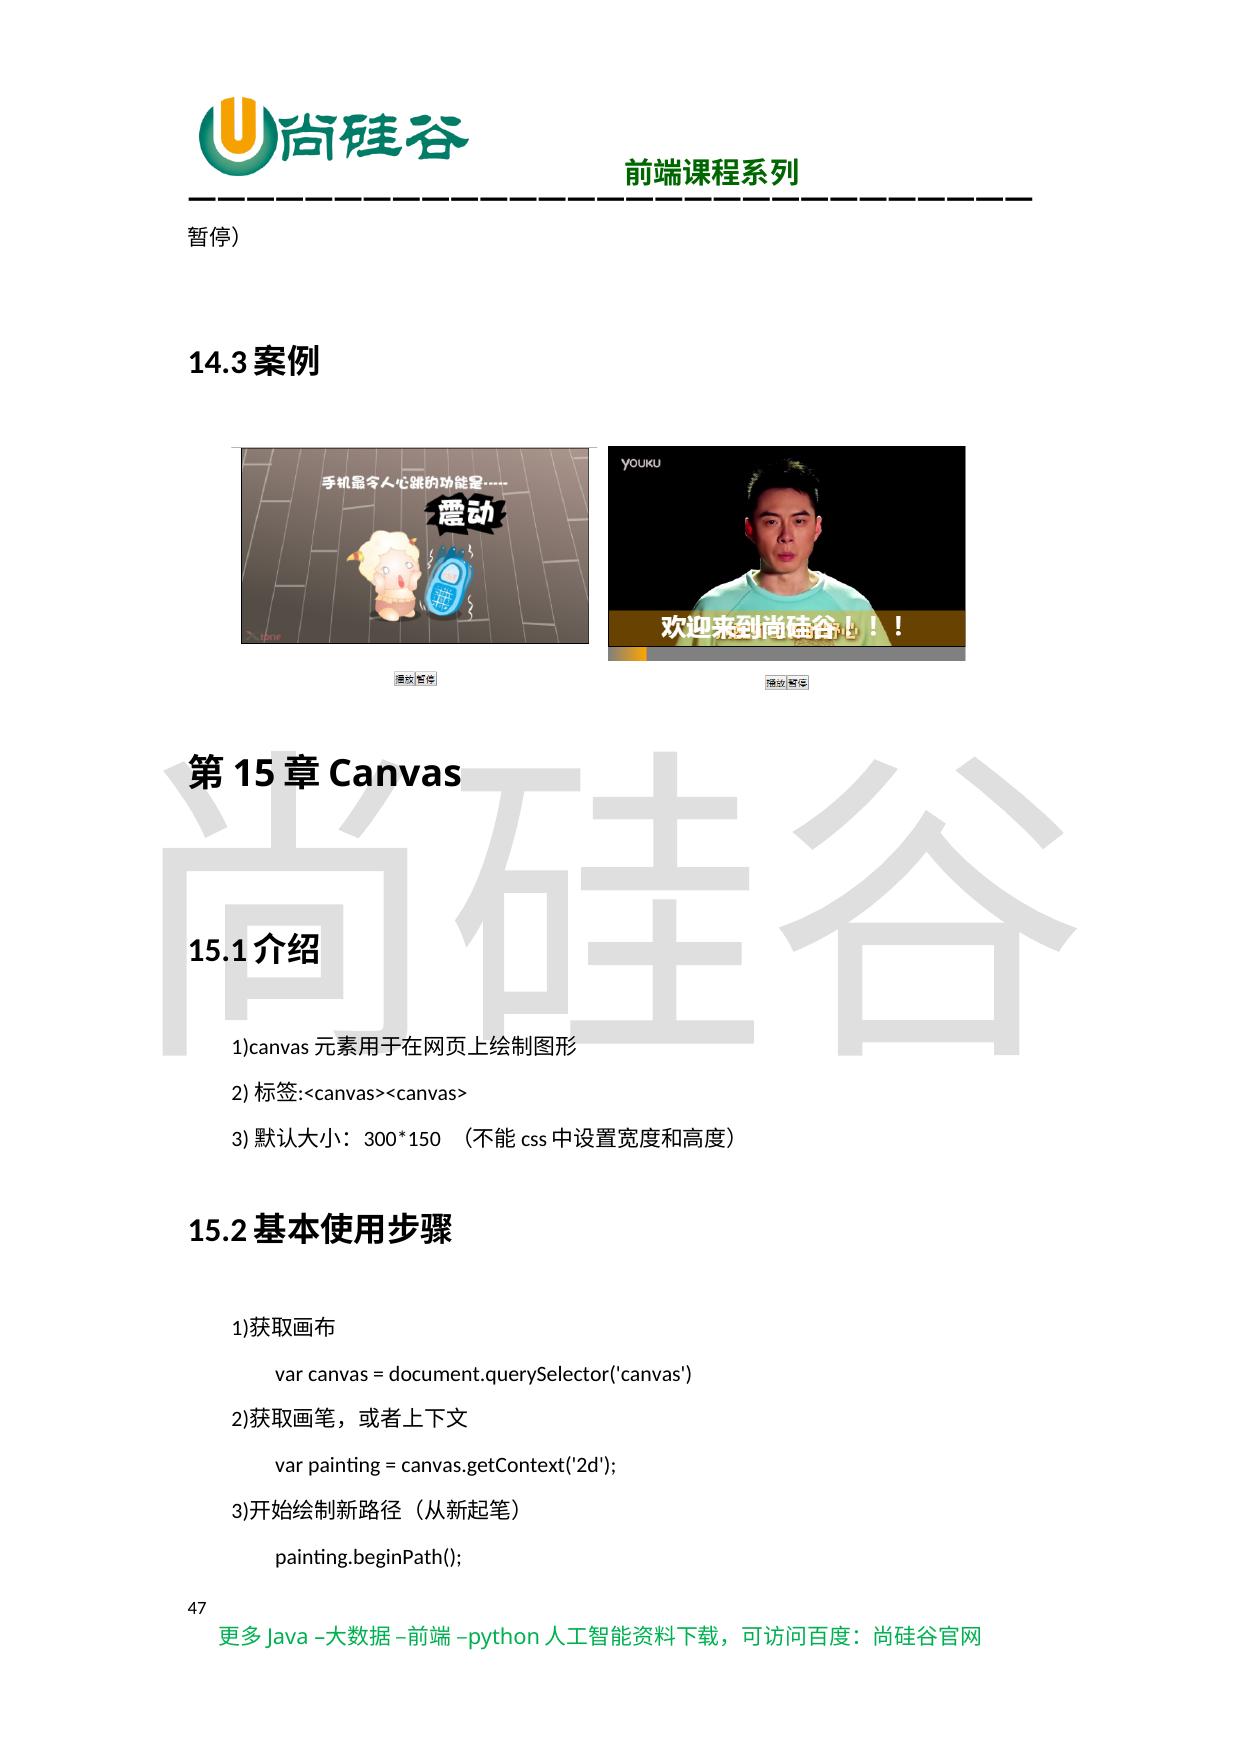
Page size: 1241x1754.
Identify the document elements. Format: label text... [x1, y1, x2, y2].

text painting.beginPath(); [187, 1540, 1053, 1573]
text 2)获取画笔，或者上下文 [187, 1403, 1053, 1435]
text var canvas = document.querySelector('canvas') [187, 1357, 1053, 1389]
subtitle 第15章Canvas [187, 738, 1053, 803]
subtitle 15.2基本使用步骤 [187, 1195, 1053, 1260]
text 1)获取画布 [187, 1311, 1053, 1343]
text var painting = canvas.getContext('2d'); [187, 1448, 1053, 1481]
picture [231, 446, 978, 699]
text 3) 默认大小：300*150 （不能css中设置宽度和高度） [187, 1122, 1053, 1154]
picture [187, 88, 476, 184]
list 1)canvas 元素用于在网页上绘制图形 [187, 1030, 1053, 1063]
subtitle 15.1介绍 [187, 914, 1053, 979]
subtitle 14.3案例 [187, 326, 1053, 391]
text 3)开始绘制新路径（从新起笔） [187, 1494, 1053, 1527]
text 2) 标签:<canvas><canvas> [187, 1076, 1053, 1109]
